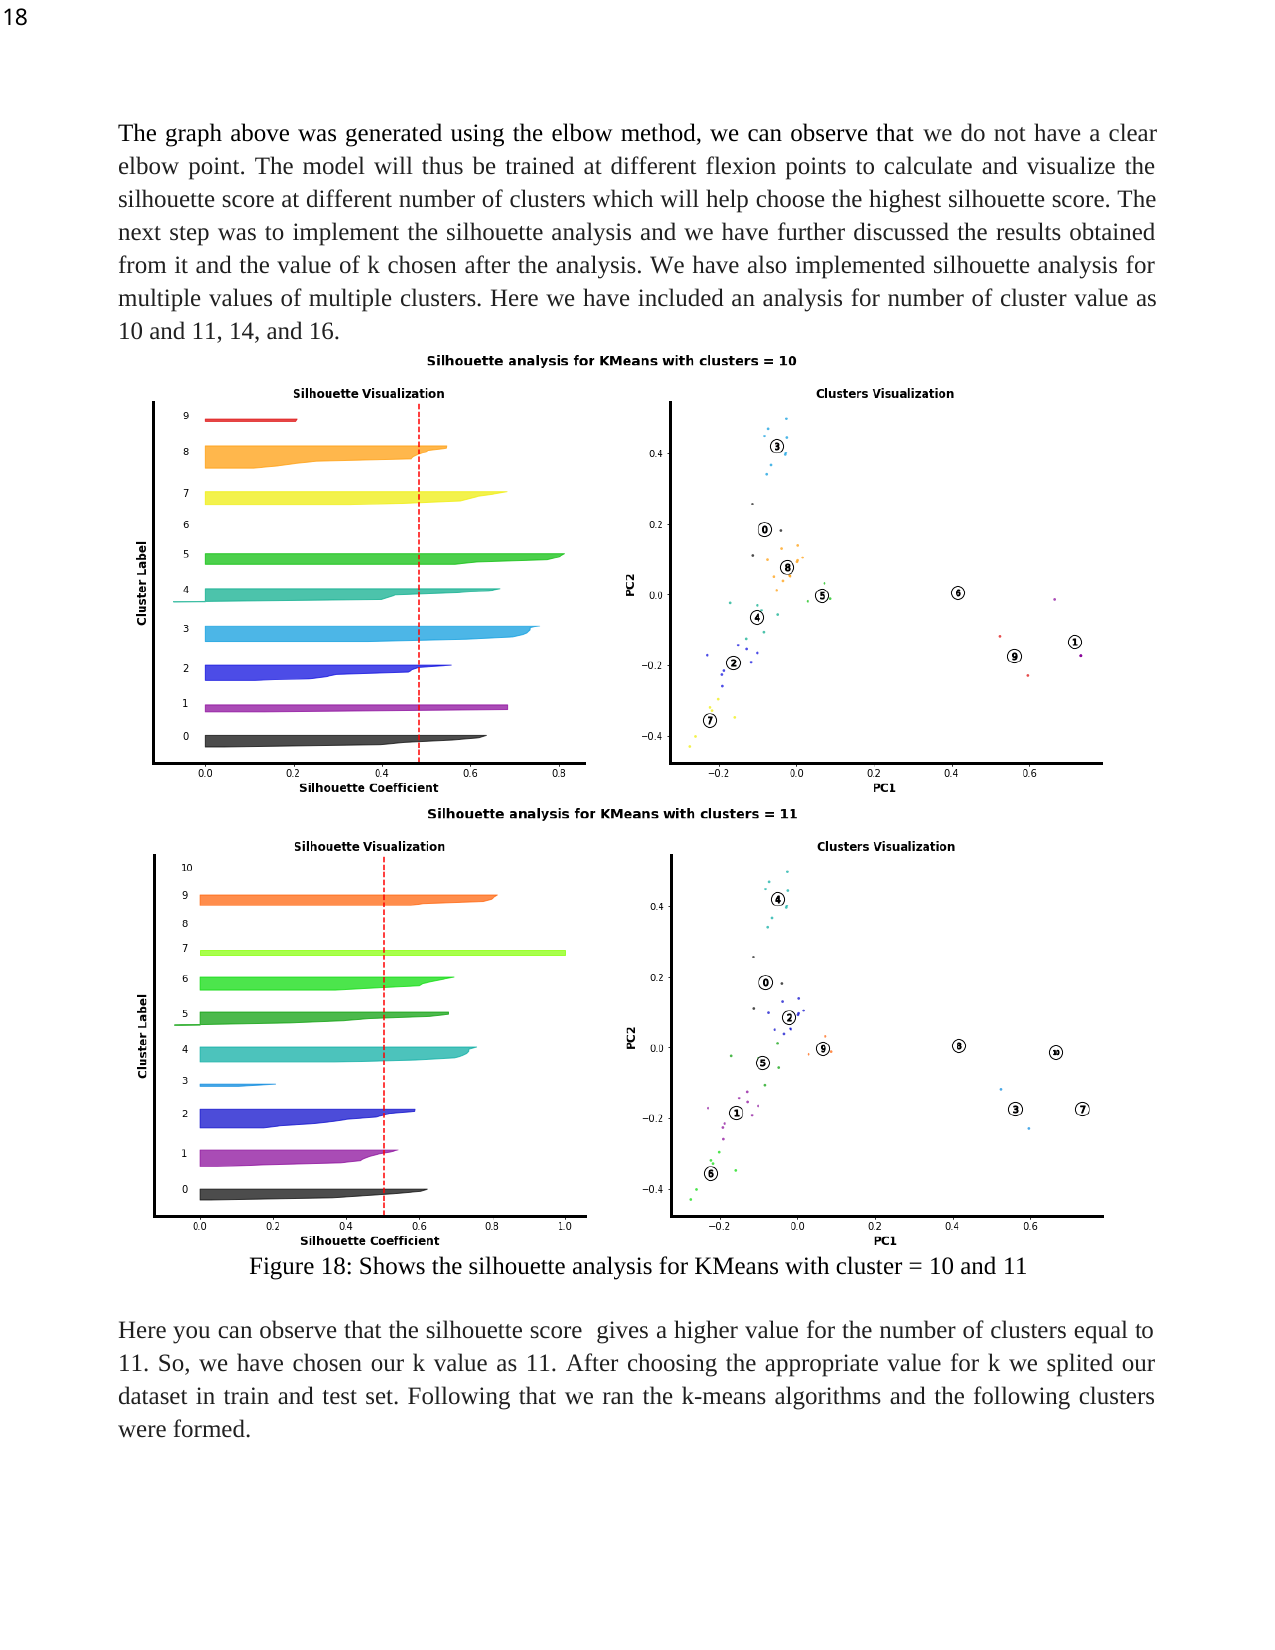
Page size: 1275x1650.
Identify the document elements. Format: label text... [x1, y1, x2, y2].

table_header [125, 349, 1111, 801]
text The graph above was generated using the elbow method, we can observe that we do not have a clear elbow point. The model will thus be trained at different flexion points to calculate and visualize the silhouette score at different number of clusters which will help choose the highest silhouette score. The next step was to implement the silhouette analysis and we have further discussed the results obtained from it and the value of k chosen after the analysis. We have also implemented silhouette analysis for multiple values of multiple clusters. Here we have included an analysis for number of cluster value as 10 and 11, 14, and 16. [118, 118, 1157, 345]
table_cell Figure 18: Shows the silhouette analysis for KMeans with cluster = 10 and 11 [125, 1254, 1111, 1282]
table_cell [125, 801, 1111, 1254]
text 11. So, we have chosen our k value as 11. After choosing the appropriate value for k we splited our dataset in train and test set. Following that we ran the k-means algorithms and the following clusters were formed. [118, 1348, 1157, 1443]
text Here you can observe that the silhouette score gives a higher value for the number of clusters equal to [118, 1315, 1200, 1344]
